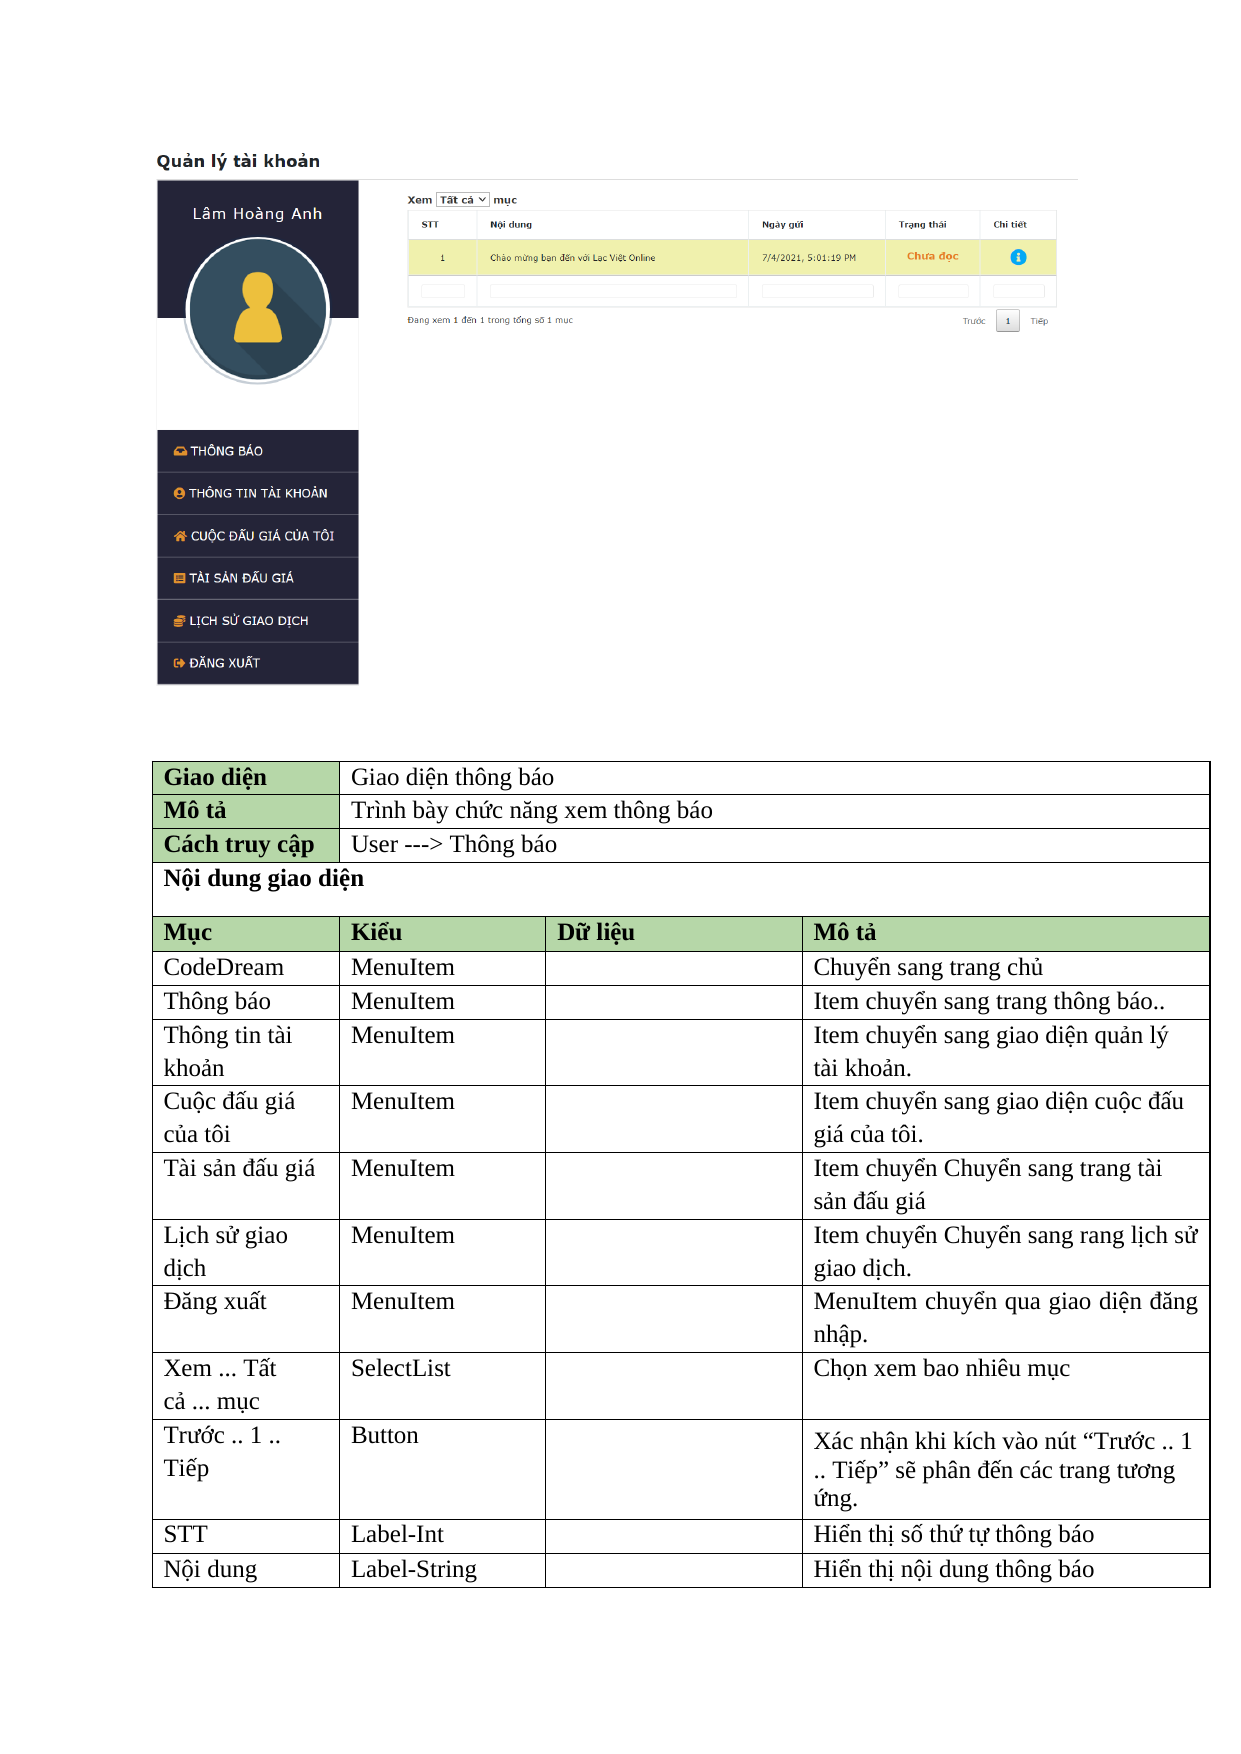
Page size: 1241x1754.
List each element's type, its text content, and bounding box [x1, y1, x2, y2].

picture [150, 150, 1091, 696]
table_cell Mô tả [153, 795, 339, 828]
table_cell Item chuyển sang trang thông báo.. [803, 986, 1209, 1019]
table_cell Trình bày chức năng xem thông báo [340, 795, 1209, 828]
table_cell MenuItem chuyển qua giao diện đăng nhập. [803, 1286, 1209, 1352]
table_cell Đăng xuất [153, 1286, 339, 1352]
table_cell Tài sản đấu giá [153, 1153, 339, 1219]
table_cell Trước .. 1 .. Tiếp [153, 1420, 339, 1518]
table_cell [546, 1020, 802, 1085]
table_cell [546, 1420, 802, 1518]
table_cell Xem ... Tất cả ... mục [153, 1353, 339, 1419]
table_cell Dữ liệu [546, 917, 802, 951]
table_cell MenuItem [340, 952, 545, 985]
table_cell MenuItem [340, 1286, 545, 1352]
table_cell [546, 1520, 802, 1553]
table_cell Label-String [340, 1554, 545, 1587]
table_cell Cuộc đấu giá của tôi [153, 1086, 339, 1152]
table_cell [546, 1286, 802, 1352]
table_cell Thông tin tài khoản [153, 1020, 339, 1085]
table_header Giao diện [153, 762, 339, 794]
table_cell STT [153, 1520, 339, 1553]
table_cell MenuItem [340, 1153, 545, 1219]
table_cell [546, 1353, 802, 1419]
table_cell Nội dung giao diện [153, 863, 1209, 916]
table_cell MenuItem [340, 1020, 545, 1085]
table_cell [546, 952, 802, 985]
table_cell Xác nhận khi kích vào nút “Trước .. 1 .. Tiếp” sẽ phân đến các trang tương ứng. [803, 1420, 1209, 1518]
table_header Giao diện thông báo [340, 762, 1209, 794]
table_cell Button [340, 1420, 545, 1518]
table_cell [546, 986, 802, 1019]
table_cell Nội dung [153, 1554, 339, 1587]
table_cell Item chuyển sang giao diện cuộc đấu giá của tôi. [803, 1086, 1209, 1152]
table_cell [803, 1554, 1209, 1587]
table_cell [546, 1153, 802, 1219]
table_cell Cách truy cập [153, 829, 339, 862]
table_cell CodeDream [153, 952, 339, 985]
table_cell Mục [153, 917, 339, 951]
table_cell Chọn xem bao nhiêu mục [803, 1353, 1209, 1419]
table_cell SelectList [340, 1353, 545, 1419]
table_cell Lịch sử giao dịch [153, 1220, 339, 1285]
table_cell Item chuyển sang giao diện quản lý tài khoản. [803, 1020, 1209, 1085]
table_cell Chuyển sang trang chủ [803, 952, 1209, 985]
table_cell MenuItem [340, 986, 545, 1019]
table_cell User ---> Thông báo [340, 829, 1209, 862]
table_cell Thông báo [153, 986, 339, 1019]
table_cell MenuItem [340, 1086, 545, 1152]
table_cell [546, 1554, 802, 1587]
table_cell Mô tả [803, 917, 1209, 951]
table_cell Hiển thị số thứ tự thông báo [803, 1520, 1209, 1553]
table_cell Item chuyển Chuyển sang rang lịch sử giao dịch. [803, 1220, 1209, 1285]
table_cell Label-Int [340, 1520, 545, 1553]
table_cell MenuItem [340, 1220, 545, 1285]
table_cell [546, 1086, 802, 1152]
table_cell [546, 1220, 802, 1285]
table_cell Item chuyển Chuyển sang trang tài sản đấu giá [803, 1153, 1209, 1219]
table_cell Kiểu [340, 917, 545, 951]
